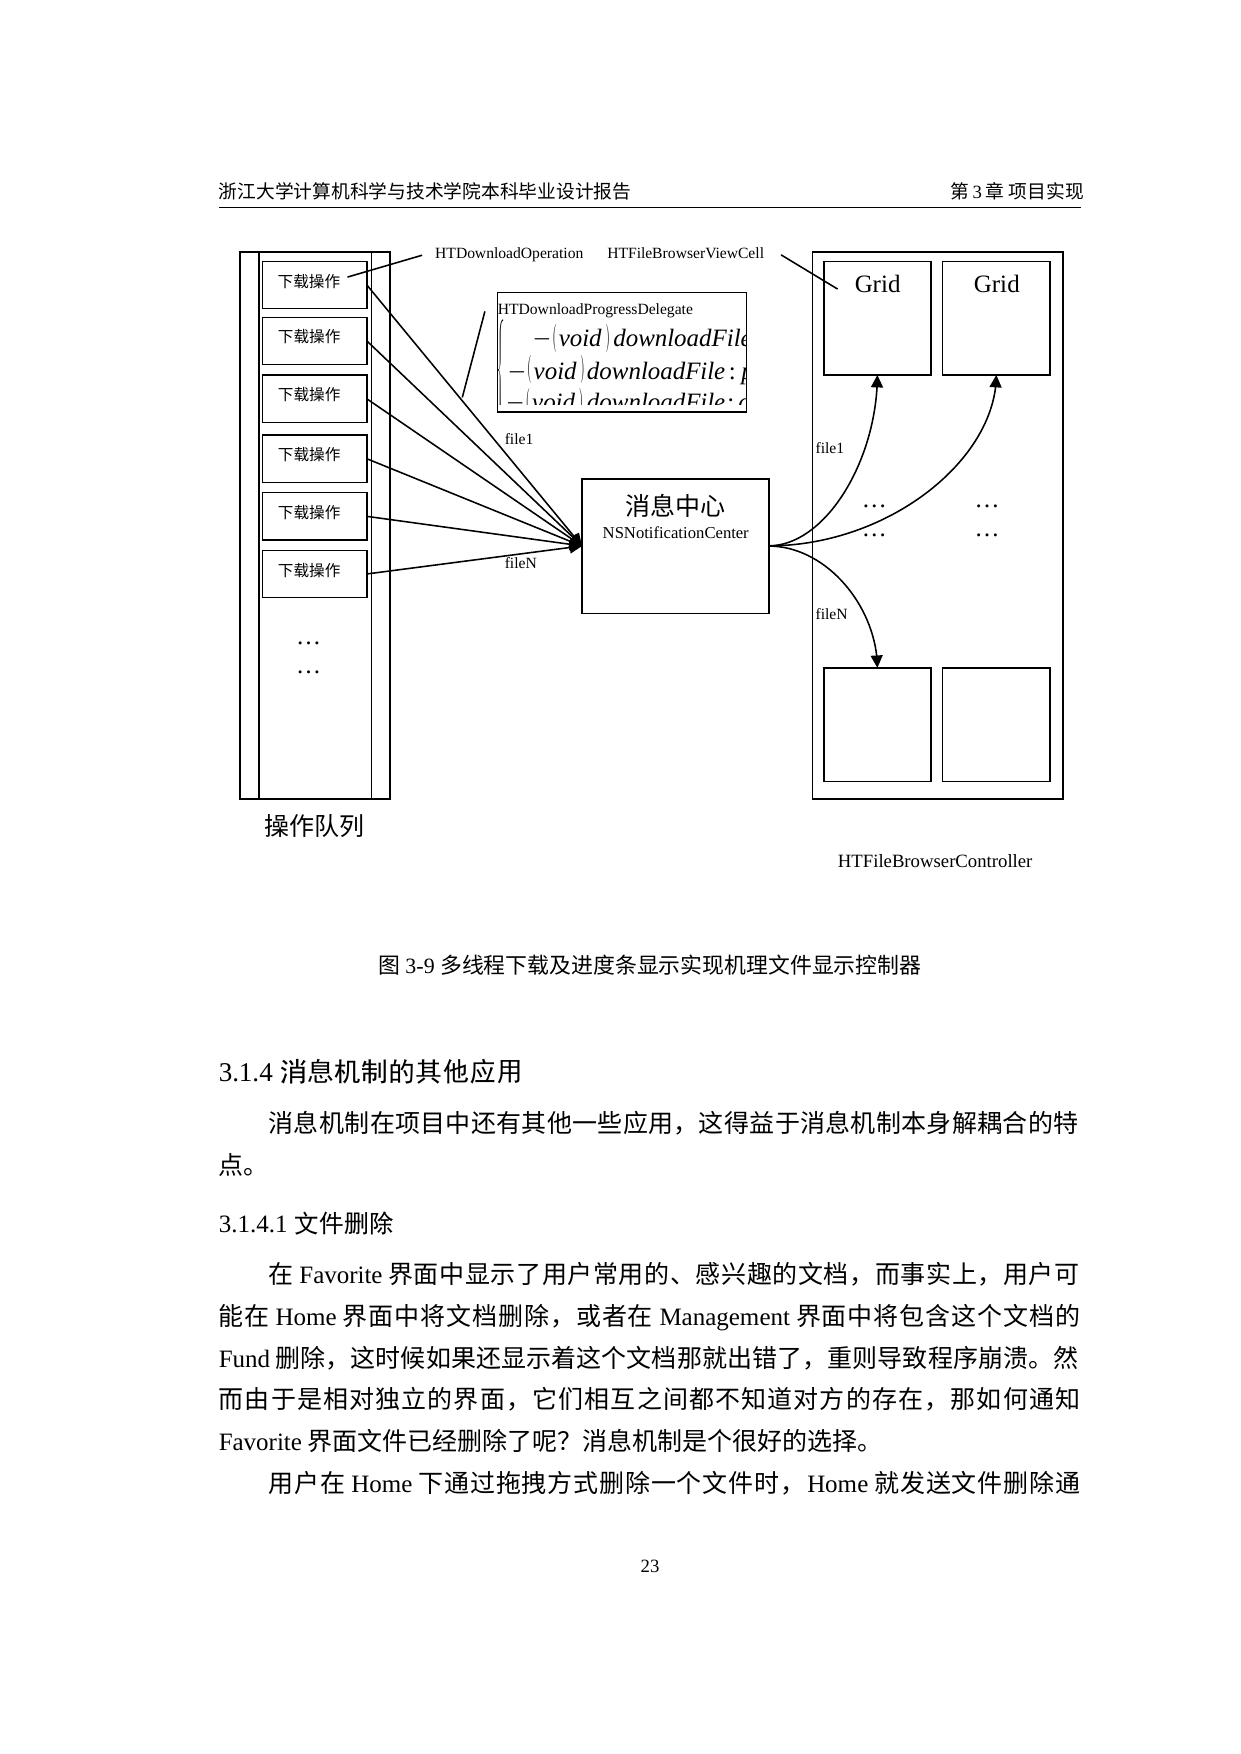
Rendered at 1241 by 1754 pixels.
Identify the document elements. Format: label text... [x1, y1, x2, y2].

text 消息机制在项目中还有其他一些应用，这得益于消息机制本身解耦合的特点。 [218, 1099, 1081, 1183]
text 消息机制的其他应用 [218, 1054, 1081, 1087]
text 在Favorite界面中显示了用户常用的、感兴趣的文档，而事实上，用户可能在Home界面中将文档删除，或者在Management界面中将包含这个文档的Fund删除，这时候如果还显示着这个文档那就出错了，重则导致程序崩溃。然而由于是相对独立的界面，它们相互之间都不知道对方的存在，那如何通知Favorite界面文件已经删除了呢？消息机制是个很好的选择。 [218, 1251, 1081, 1459]
text 文件删除 [218, 1208, 1081, 1238]
